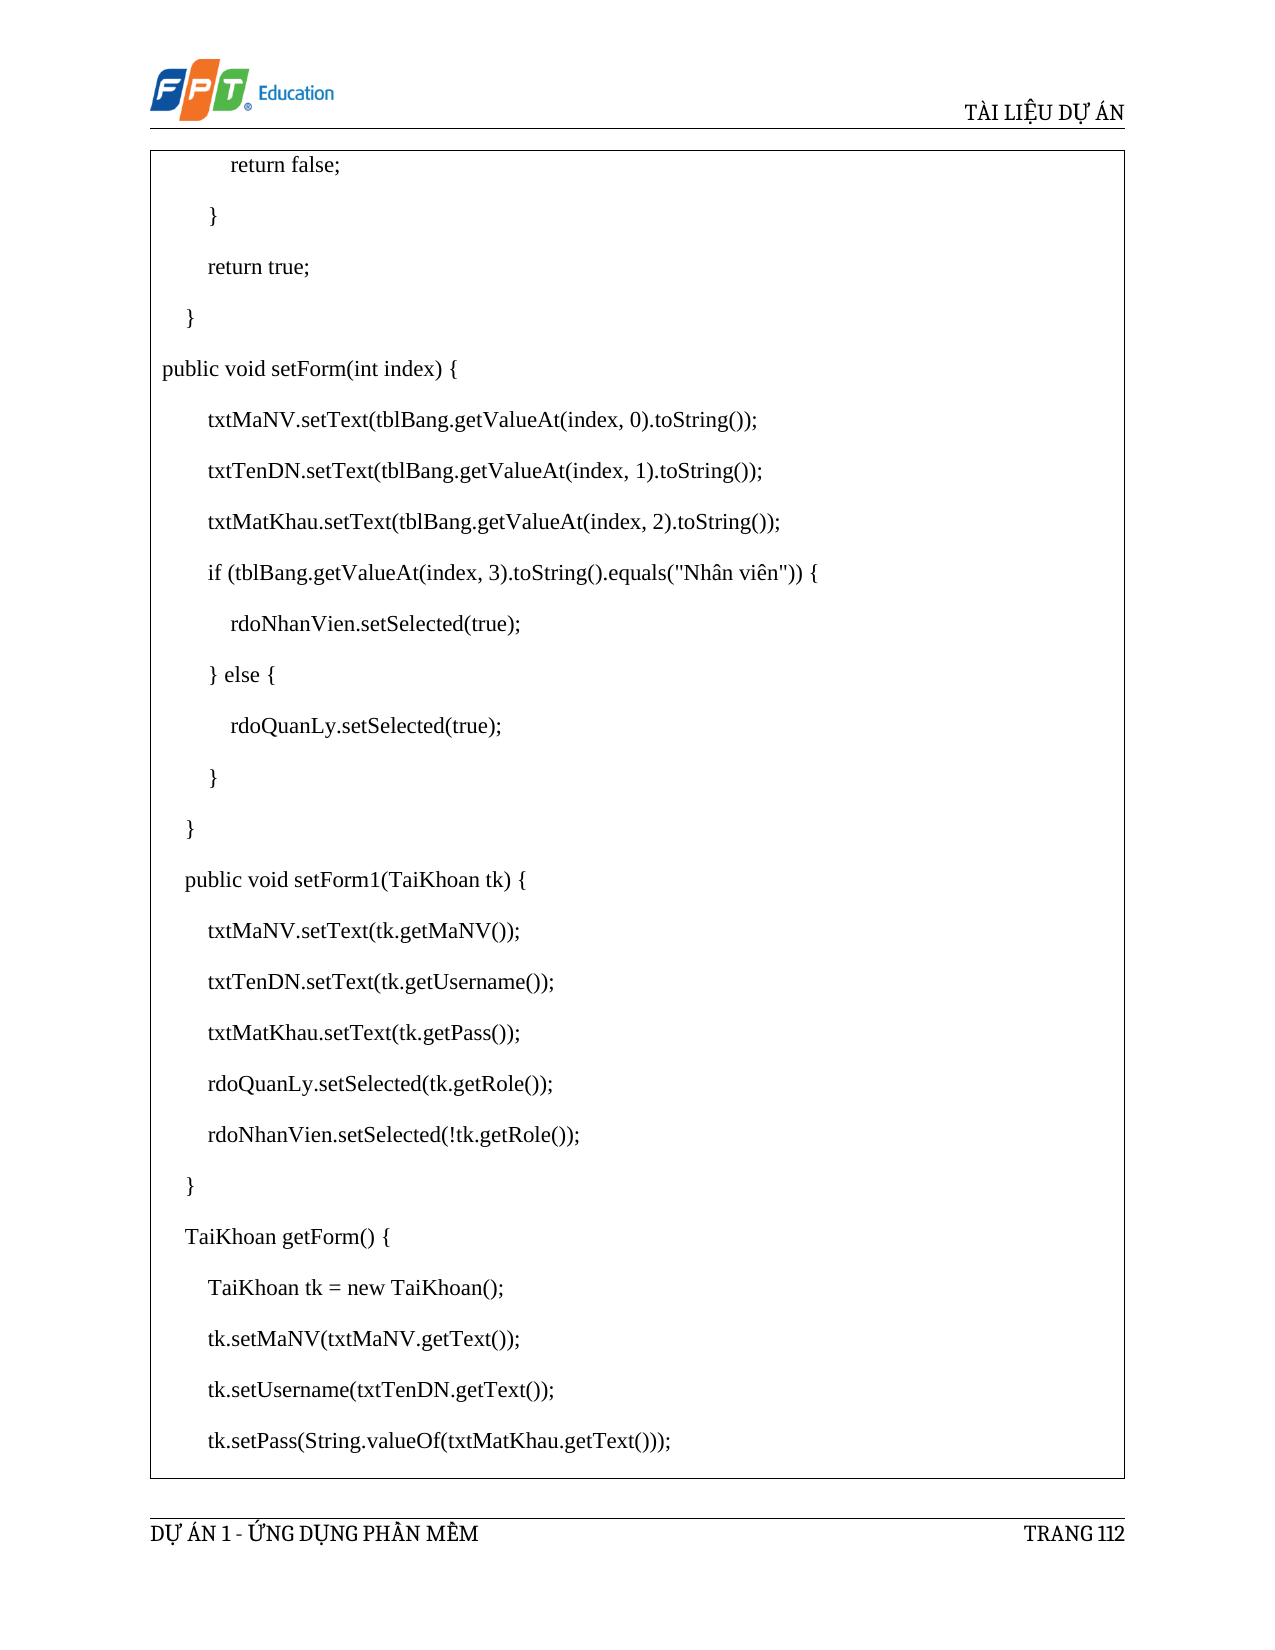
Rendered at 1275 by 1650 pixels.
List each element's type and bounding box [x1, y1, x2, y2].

table_header [151, 151, 1124, 1478]
picture [150, 59, 336, 121]
